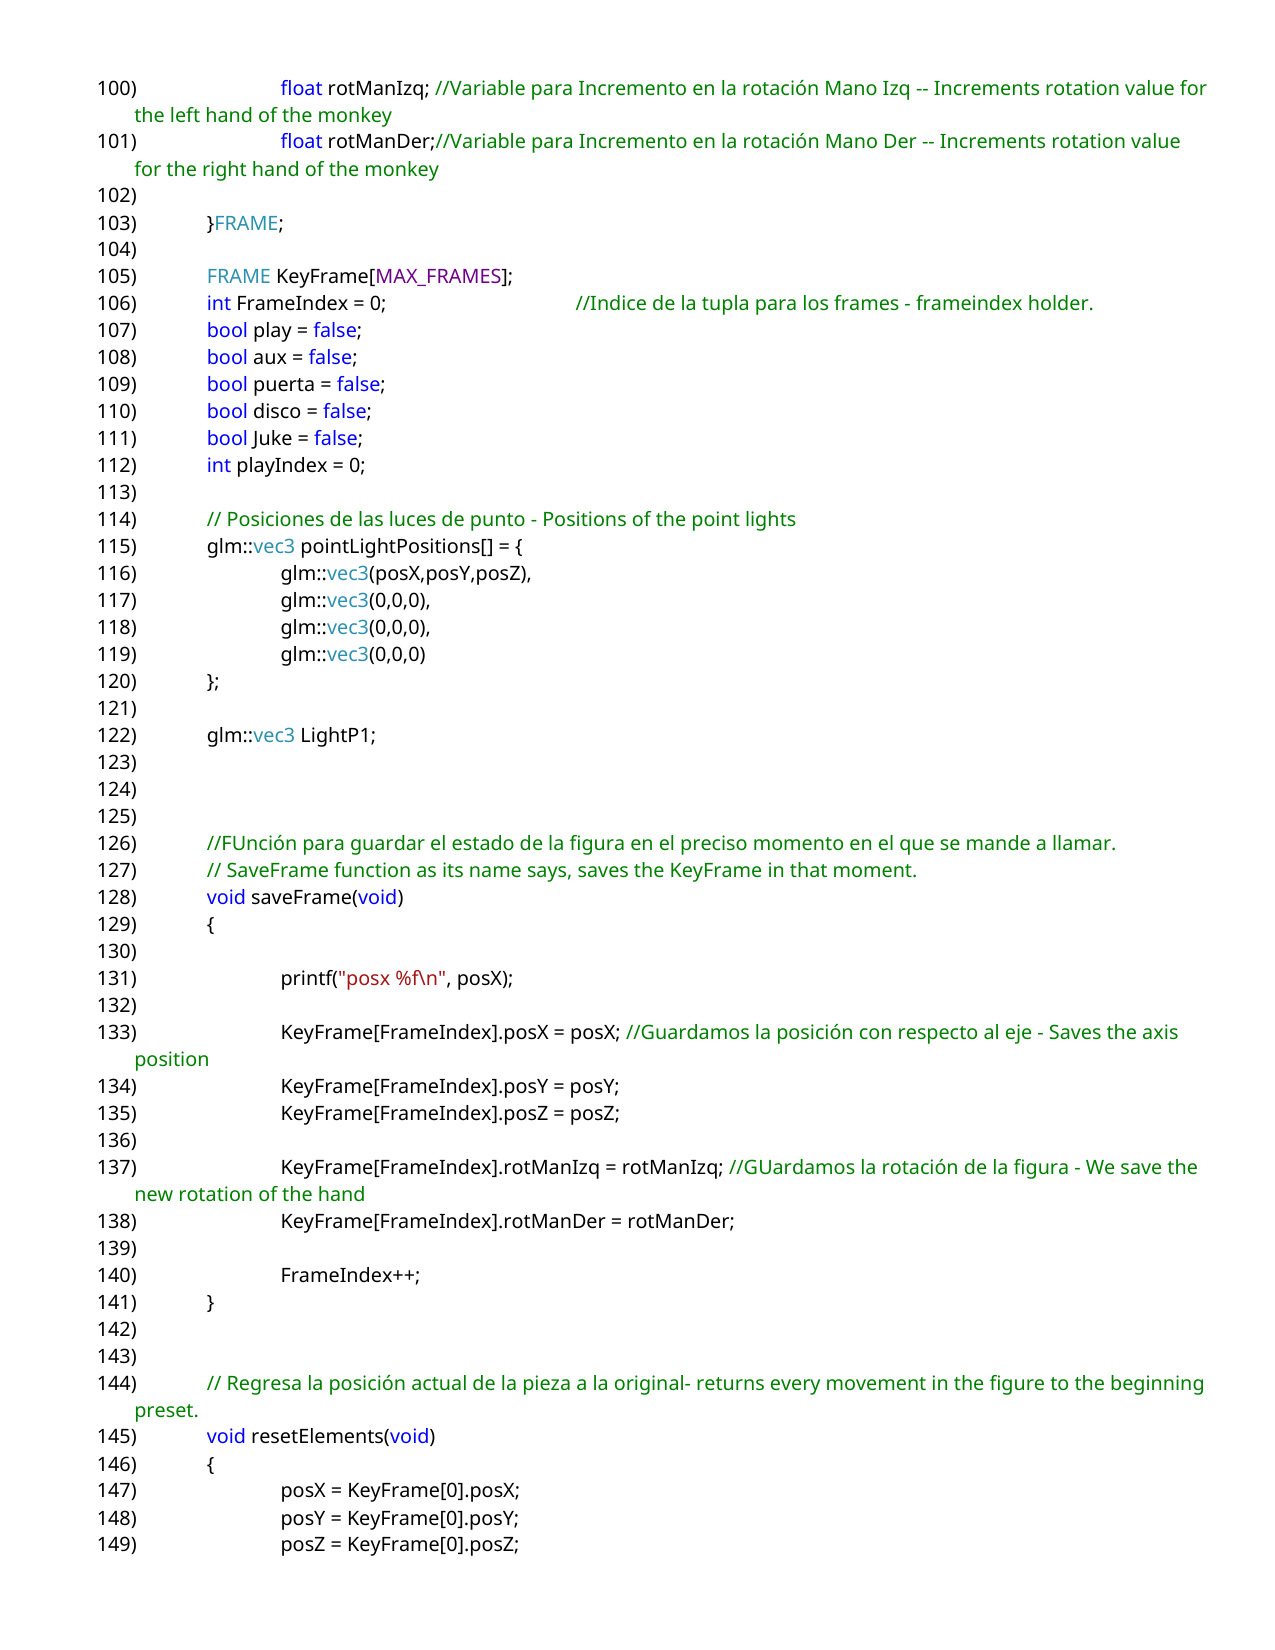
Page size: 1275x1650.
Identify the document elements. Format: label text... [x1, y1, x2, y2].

list //FUnción para guardar el estado de la figura en el preciso momento en el que se mande a llamar. [97, 829, 1211, 856]
list FrameIndex++; [97, 1261, 1211, 1288]
list int FrameIndex = 0; //Indice de la tupla para los frames - frameindex holder. [97, 290, 1211, 317]
list bool disco = false; [97, 398, 1211, 424]
list bool play = false; [97, 317, 1211, 344]
list glm::vec3 pointLightPositions[] = { [97, 532, 1211, 559]
list FRAME KeyFrame[MAX_FRAMES]; [97, 263, 1211, 290]
list bool aux = false; [97, 344, 1211, 371]
list posZ = KeyFrame[0].posZ; [97, 1531, 1211, 1558]
list glm::vec3(0,0,0), [97, 586, 1211, 613]
list KeyFrame[FrameIndex].rotManDer = rotManDer; [97, 1207, 1211, 1234]
list } [97, 1288, 1211, 1315]
list { [97, 910, 1211, 937]
list { [97, 1450, 1211, 1477]
list bool Juke = false; [97, 424, 1211, 452]
list printf("posx %f\n", posX); [97, 964, 1211, 991]
list bool puerta = false; [97, 371, 1211, 398]
list float rotManIzq; //Variable para Incremento en la rotación Mano Izq -- Increments rotation value for the left hand of the monkey [97, 74, 1211, 128]
list glm::vec3(0,0,0) [97, 640, 1211, 667]
list posX = KeyFrame[0].posX; [97, 1477, 1211, 1504]
list KeyFrame[FrameIndex].posY = posY; [97, 1072, 1211, 1099]
list KeyFrame[FrameIndex].posX = posX; //Guardamos la posición con respecto al eje - Saves the axis position [97, 1018, 1211, 1072]
list KeyFrame[FrameIndex].posZ = posZ; [97, 1099, 1211, 1126]
list glm::vec3(0,0,0), [97, 613, 1211, 640]
list }; [97, 667, 1211, 694]
list posY = KeyFrame[0].posY; [97, 1504, 1211, 1531]
list float rotManDer;//Variable para Incremento en la rotación Mano Der -- Increments rotation value for the right hand of the monkey [97, 128, 1211, 182]
list glm::vec3(posX,posY,posZ), [97, 559, 1211, 586]
list // SaveFrame function as its name says, saves the KeyFrame in that moment. [97, 856, 1211, 883]
list KeyFrame[FrameIndex].rotManIzq = rotManIzq; //GUardamos la rotación de la figura - We save the new rotation of the hand [97, 1153, 1211, 1207]
list void saveFrame(void) [97, 883, 1211, 910]
list // Regresa la posición actual de la pieza a la original- returns every movement in the figure to the beginning preset. [97, 1369, 1211, 1423]
list glm::vec3 LightP1; [97, 721, 1211, 748]
list // Posiciones de las luces de punto - Positions of the point lights [97, 506, 1211, 532]
list void resetElements(void) [97, 1423, 1211, 1450]
list }FRAME; [97, 209, 1211, 236]
list int playIndex = 0; [97, 452, 1211, 478]
